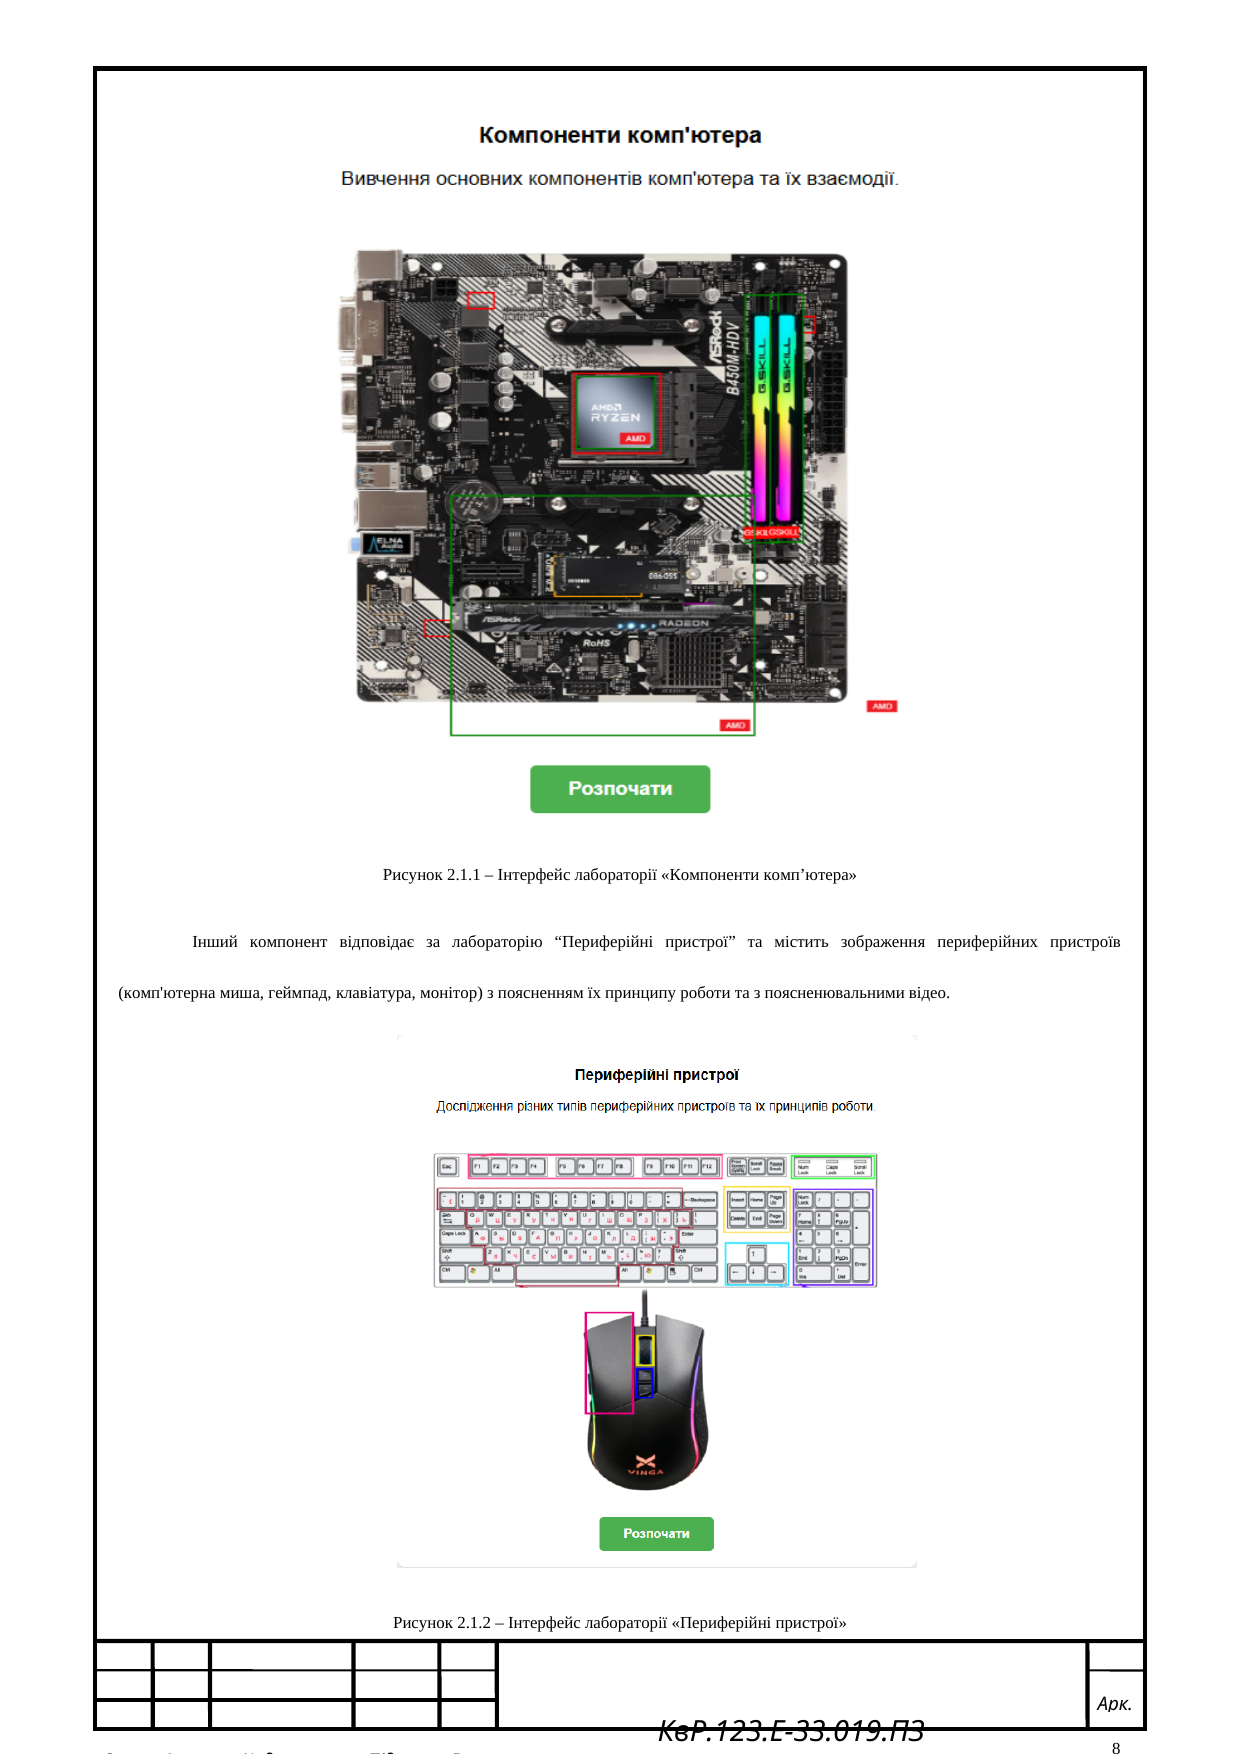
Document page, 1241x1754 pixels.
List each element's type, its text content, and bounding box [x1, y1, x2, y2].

text Рисунок 2.1.1 – Інтерфейс лабораторії «Компоненти комп’ютера» [118, 851, 1122, 884]
text Інший компонент відповідає за лабораторію “Периферійні пристрої” та містить зображення периферійних пристроїв (комп'ютерна миша, геймпад, клавіатура, монітор) з поясненням їх принципу роботи та з поясненювальними відео. [118, 918, 1122, 1002]
picture [321, 118, 919, 820]
text Рисунок 2.1.2 – Інтерфейс лабораторії «Периферійні пристрої» [118, 1599, 1122, 1632]
picture [397, 1035, 918, 1568]
